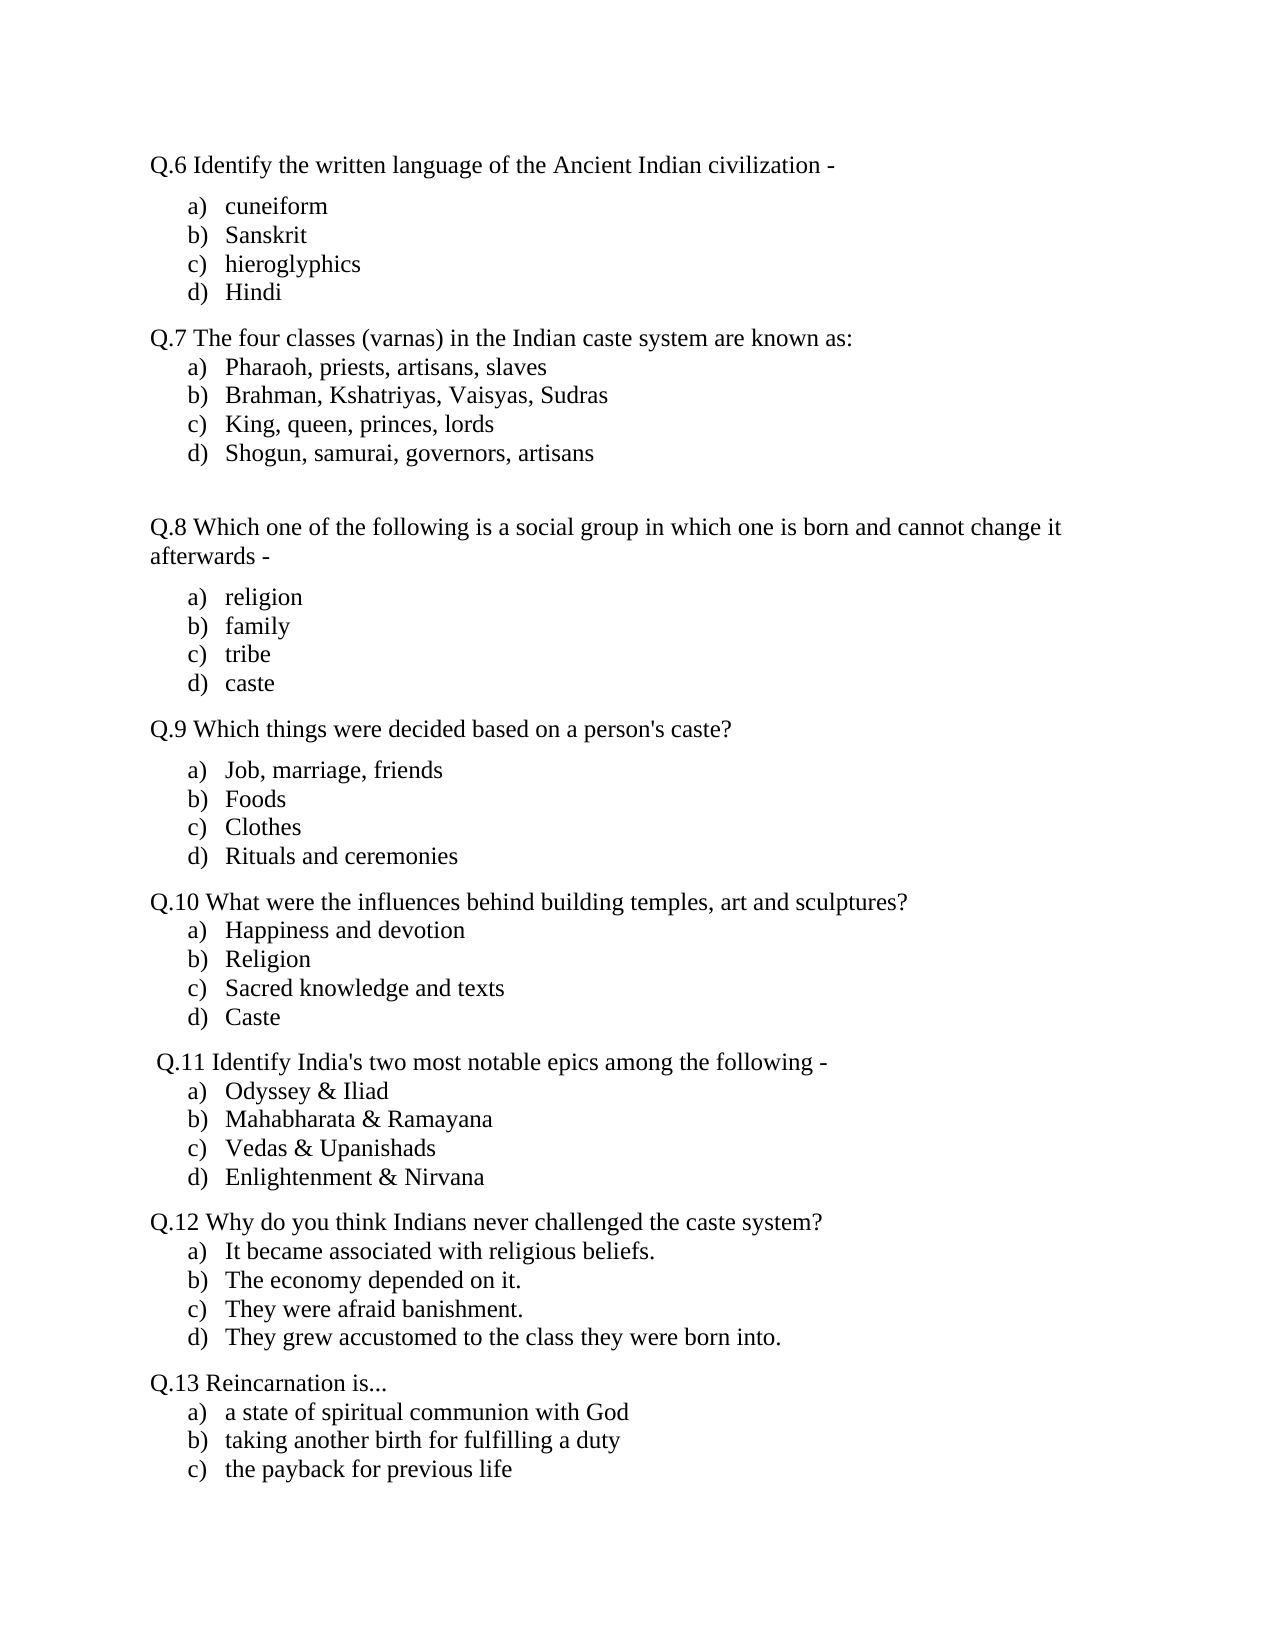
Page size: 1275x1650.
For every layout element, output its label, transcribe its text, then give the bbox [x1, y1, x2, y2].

list hieroglyphics [187, 249, 1125, 277]
text Q.13 Reincarnation is... [150, 1368, 1125, 1397]
list taking another birth for fulfilling a duty [187, 1425, 1125, 1454]
list They were afraid banishment. [187, 1294, 1125, 1322]
list tribe [187, 639, 1125, 668]
list Shogun, samurai, governors, artisans [187, 438, 1125, 467]
text Q.11 Identify India's two most notable epics among the following - [150, 1047, 1125, 1076]
text Q.9 Which things were decided based on a person's caste? [150, 714, 1125, 742]
list Foods [187, 784, 1125, 812]
list Hindi [187, 277, 1125, 306]
list a state of spiritual communion with God [187, 1397, 1125, 1425]
text Q.10 What were the influences behind building temples, art and sculptures? [150, 887, 1125, 915]
list Religion [187, 944, 1125, 973]
list Brahman, Kshatriyas, Vaisyas, Sudras [187, 380, 1125, 409]
list It became associated with religious beliefs. [187, 1236, 1125, 1265]
text Q.6 Identify the written language of the Ancient Indian civilization - [150, 150, 1125, 179]
list Mahabharata & Ramayana [187, 1104, 1125, 1133]
list the payback for previous life [187, 1454, 1125, 1483]
list Clothes [187, 812, 1125, 841]
list Caste [187, 1002, 1125, 1030]
list They grew accustomed to the class they were born into. [187, 1322, 1125, 1351]
list The economy depended on it. [187, 1265, 1125, 1294]
list King, queen, princes, lords [187, 409, 1125, 438]
text Q.7 The four classes (varnas) in the Indian caste system are known as: [150, 323, 1125, 352]
list Job, marriage, friends [187, 755, 1125, 784]
list Happiness and devotion [187, 915, 1125, 944]
list Sacred knowledge and texts [187, 973, 1125, 1002]
text Q.12 Why do you think Indians never challenged the caste system? [150, 1207, 1125, 1236]
list Vedas & Upanishads [187, 1133, 1125, 1162]
list Pharaoh, priests, artisans, slaves [187, 352, 1125, 380]
list Sanskrit [187, 220, 1125, 249]
list cuneiform [187, 191, 1125, 220]
list Odyssey & Iliad [187, 1076, 1125, 1104]
text Q.8 Which one of the following is a social group in which one is born and cannot change it afterwards - [150, 512, 1125, 569]
list caste [187, 668, 1125, 697]
list Enlightenment & Nirvana [187, 1162, 1125, 1191]
list Rituals and ceremonies [187, 841, 1125, 870]
list religion [187, 582, 1125, 611]
list family [187, 611, 1125, 639]
